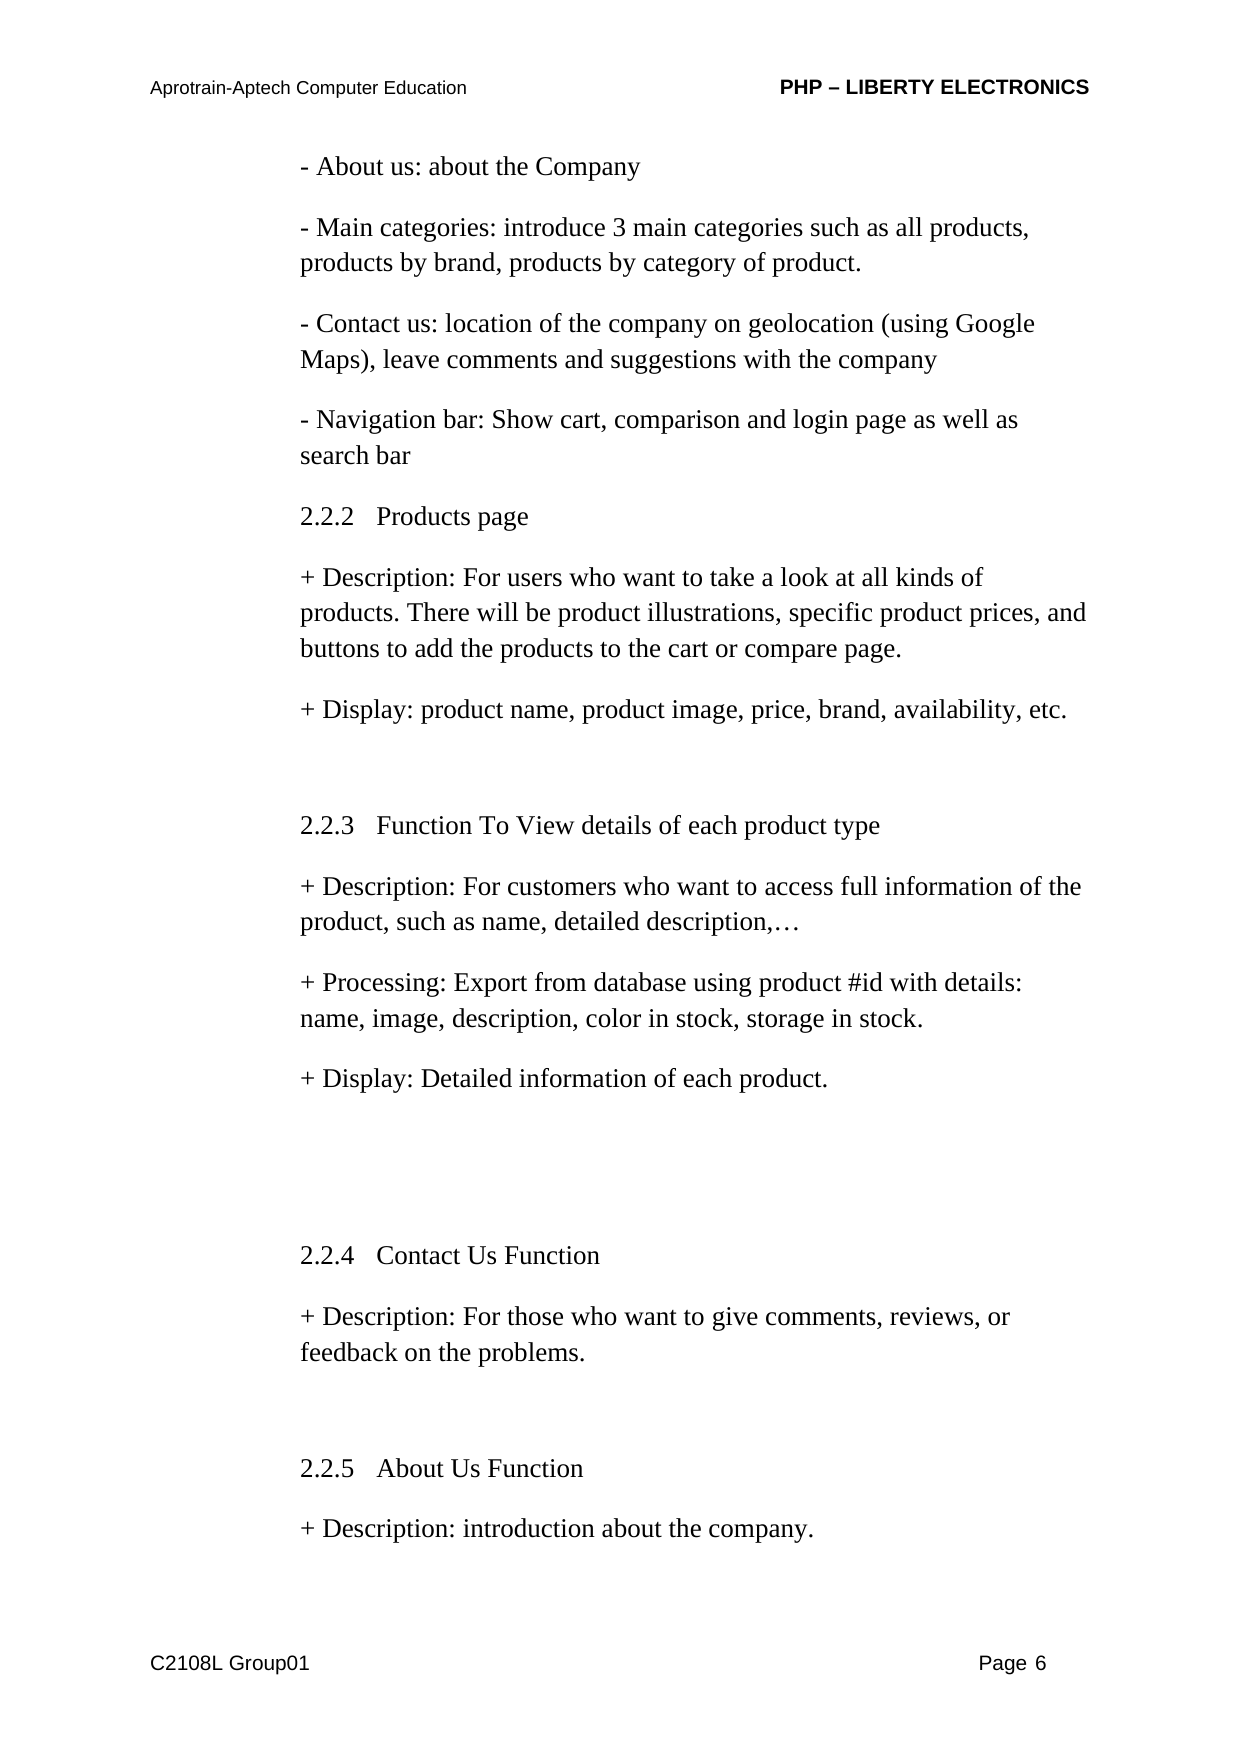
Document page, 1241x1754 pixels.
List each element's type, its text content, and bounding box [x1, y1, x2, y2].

text 2.2.3 Function To View details of each product type [300, 809, 1090, 840]
text + Description: For users who want to take a look at all kinds of products. There will be product illustrations, specific product prices, and buttons to add the products to the cart or compare page. [300, 561, 1090, 663]
text - Contact us: location of the company on geolocation (using Google Maps), leave comments and suggestions with the company [300, 307, 1090, 374]
text - Main categories: introduce 3 main categories such as all products, products by brand, products by category of product. [300, 211, 1090, 278]
text + Description: introduction about the company. [300, 1512, 1090, 1543]
text 2.2.5 About Us Function [300, 1452, 1090, 1483]
text + Display: Detailed information of each product. [300, 1063, 1090, 1094]
text - Navigation bar: Show cart, comparison and login page as well as search bar [300, 404, 1090, 471]
text - About us: about the Company [300, 150, 1090, 181]
text + Description: For customers who want to access full information of the product, such as name, detailed description,… [300, 870, 1090, 937]
text + Display: product name, product image, price, brand, availability, etc. [300, 693, 1090, 724]
text + Description: For those who want to give comments, reviews, or feedback on the problems. [300, 1300, 1090, 1367]
text + Processing: Export from database using product #id with details: name, image, description, color in stock, storage in stock. [300, 966, 1090, 1033]
text 2.2.4 Contact Us Function [300, 1239, 1090, 1270]
text 2.2.2 Products page [300, 500, 1090, 531]
